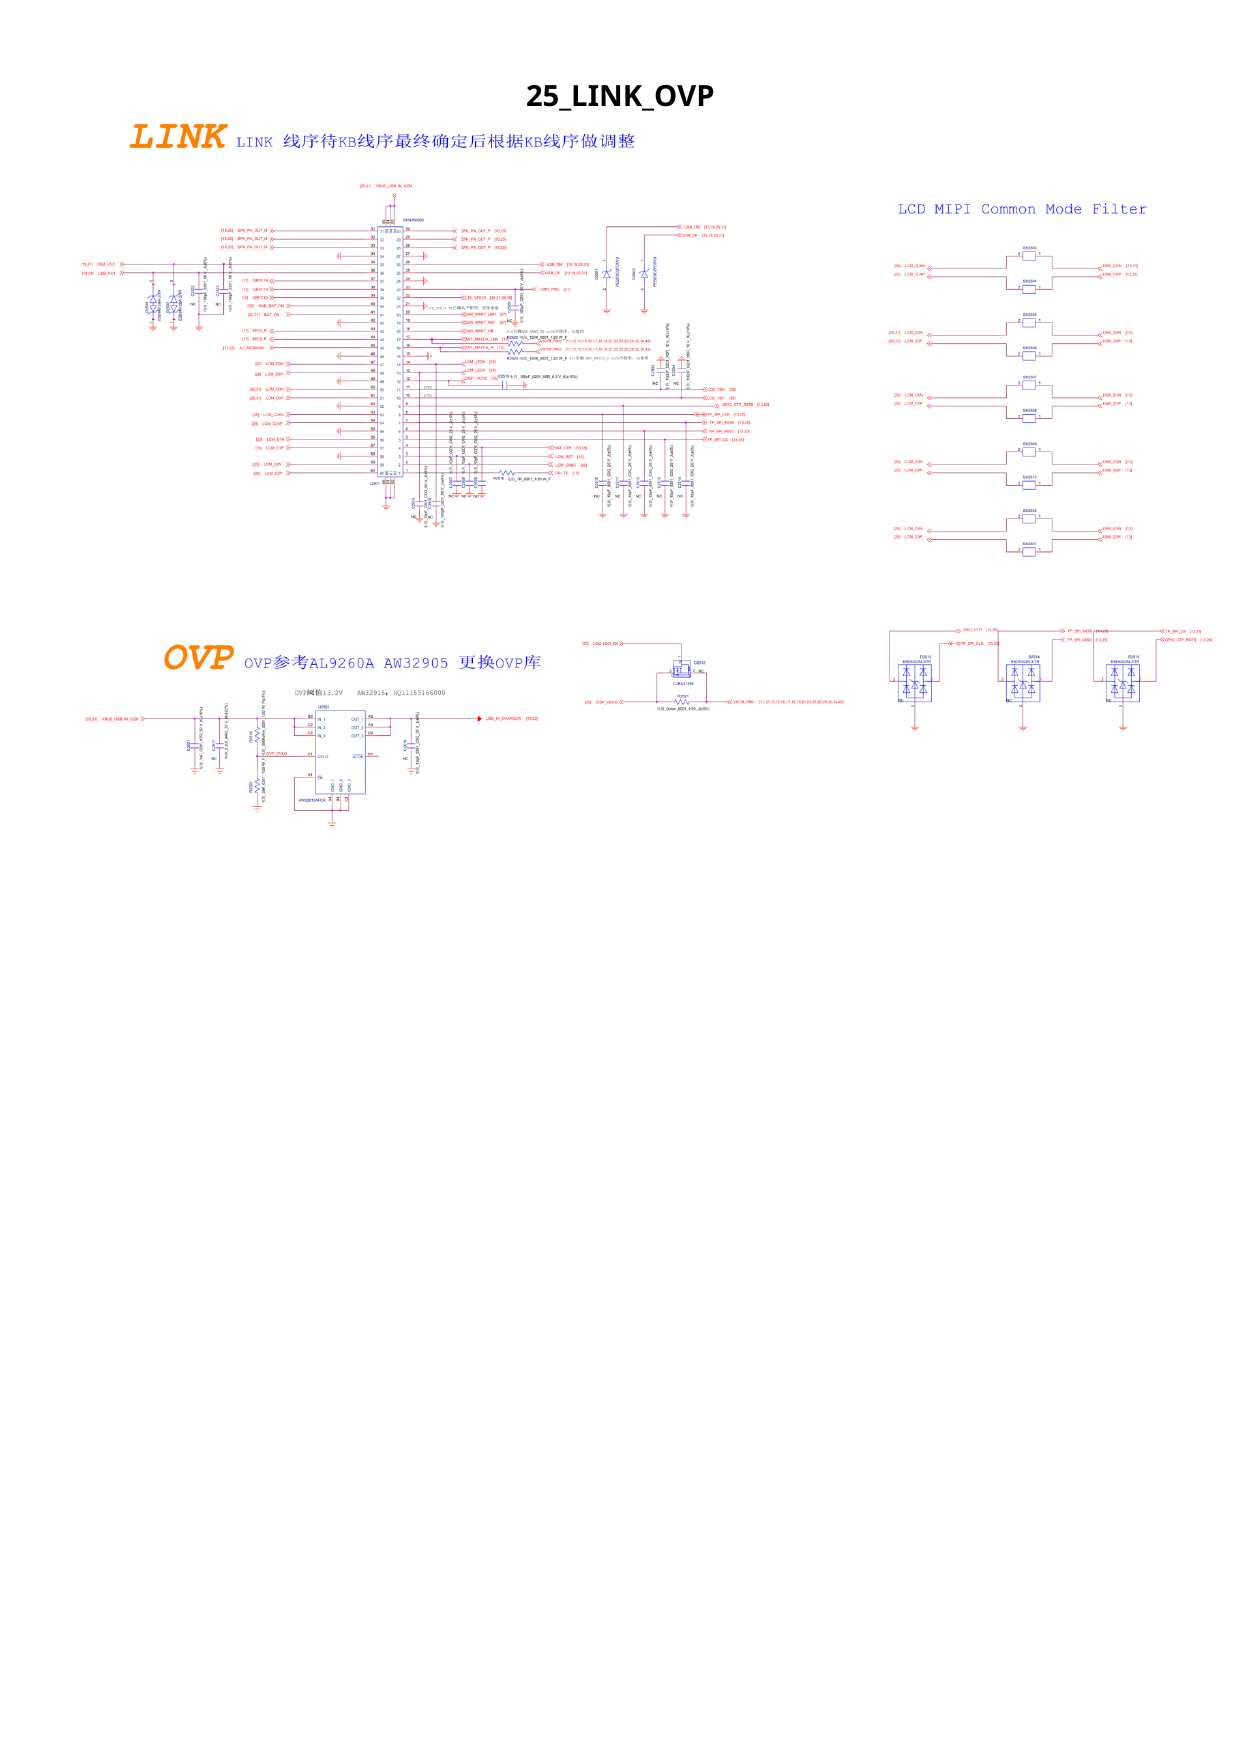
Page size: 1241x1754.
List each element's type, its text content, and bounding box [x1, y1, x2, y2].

text 25_LINK_OVP [75, 75, 1165, 114]
picture [75, 114, 1218, 833]
